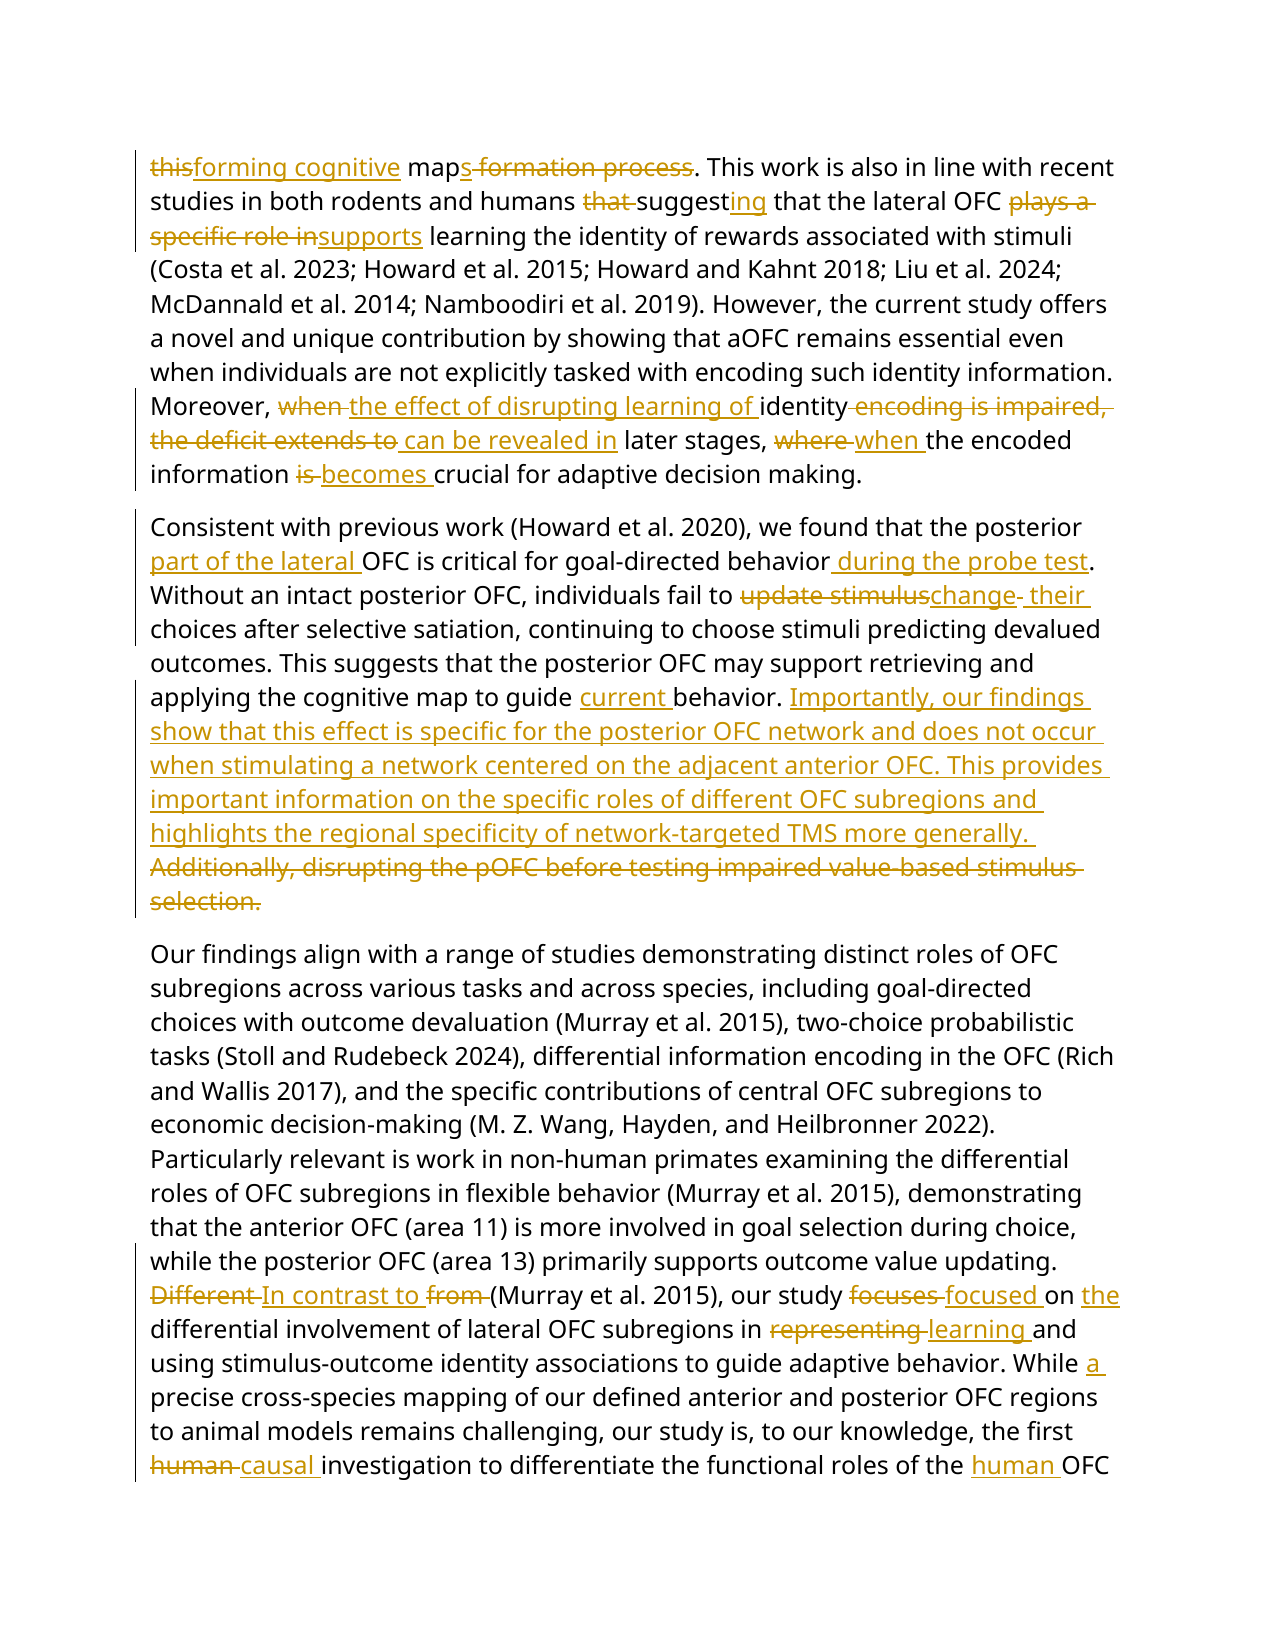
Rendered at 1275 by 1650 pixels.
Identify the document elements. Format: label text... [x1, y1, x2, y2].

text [150, 937, 1125, 1482]
text Consistent with previous work (Howard et al. 2020), we found that the posterior OFC is critical for goal-directed behavior. Without an intact posterior OFC, individuals fail to choices after selective satiation, continuing to choose stimuli predicting devalued outcomes. This suggests that the posterior OFC may support retrieving and applying the cognitive map to guide behavior. [150, 509, 1125, 918]
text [150, 150, 1125, 491]
